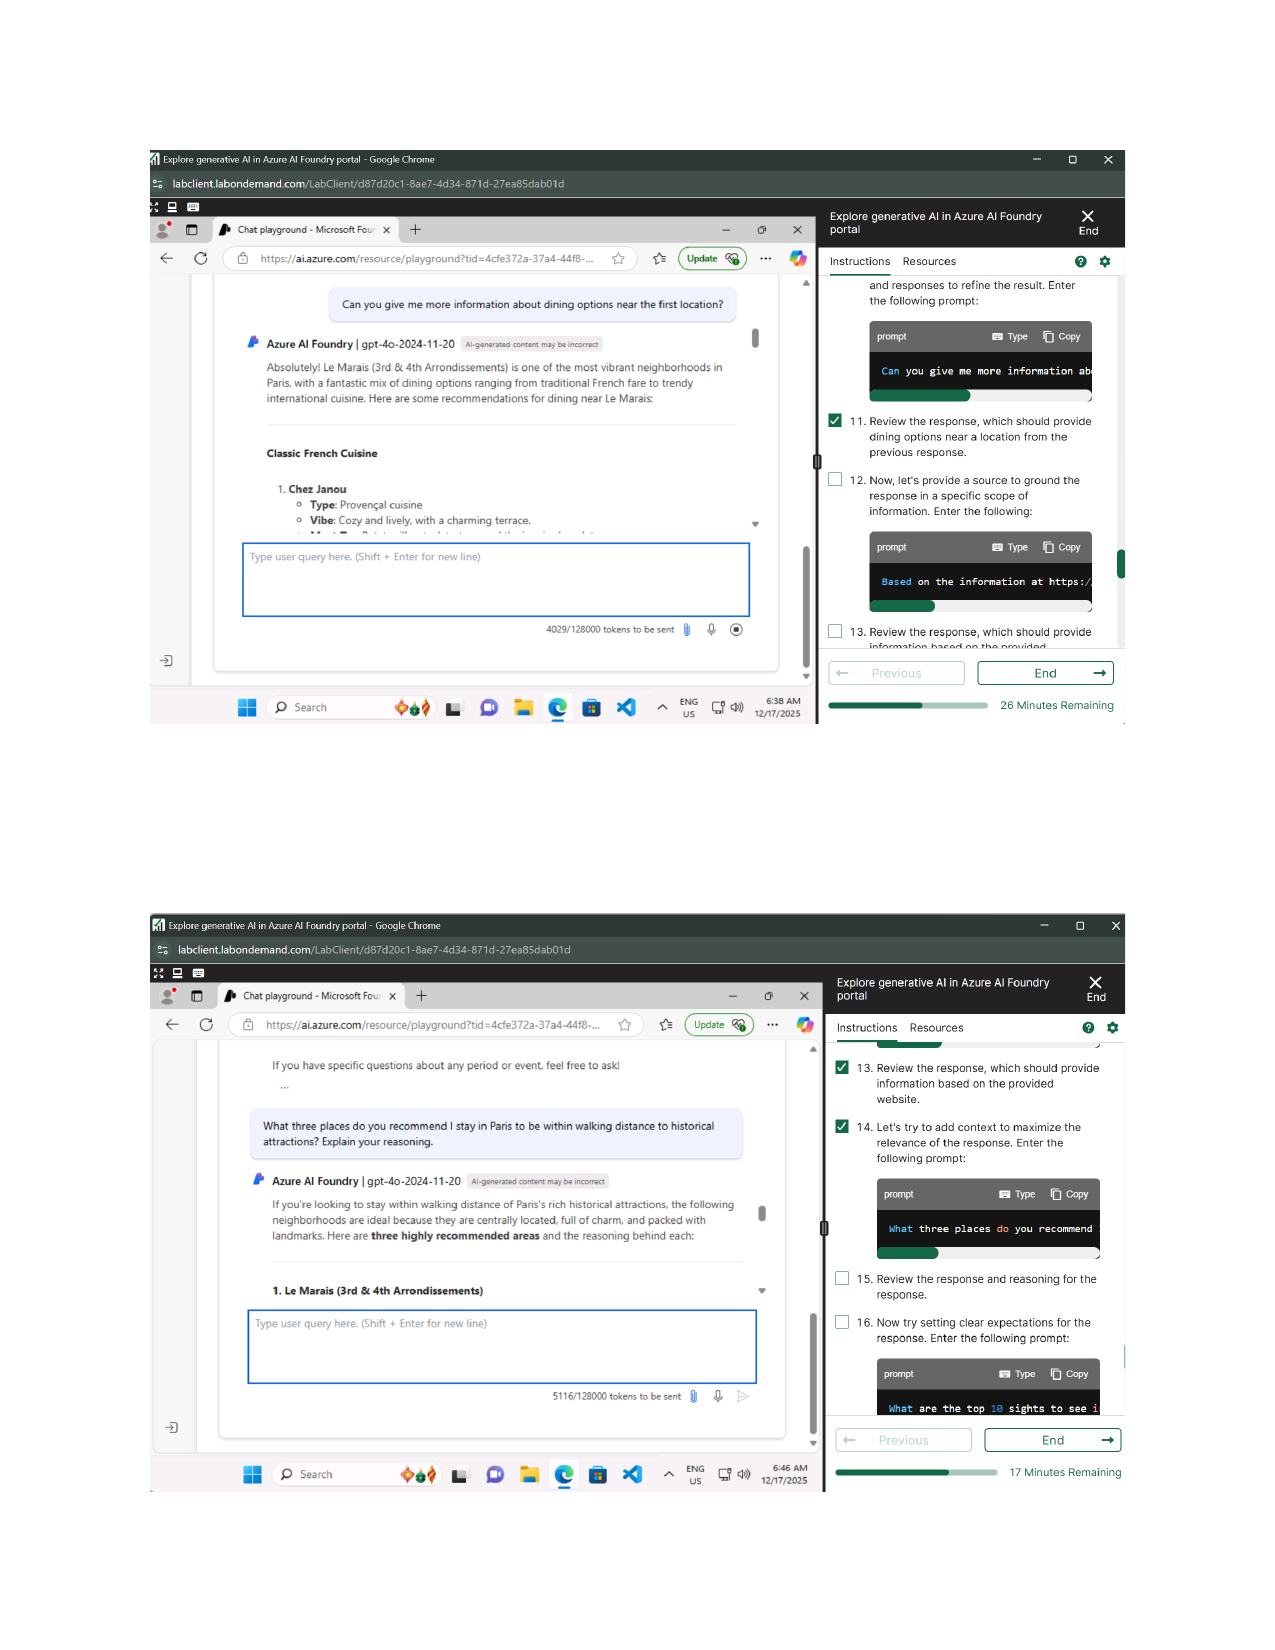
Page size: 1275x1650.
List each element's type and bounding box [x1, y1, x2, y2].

picture [150, 150, 1125, 724]
picture [150, 913, 1125, 1492]
